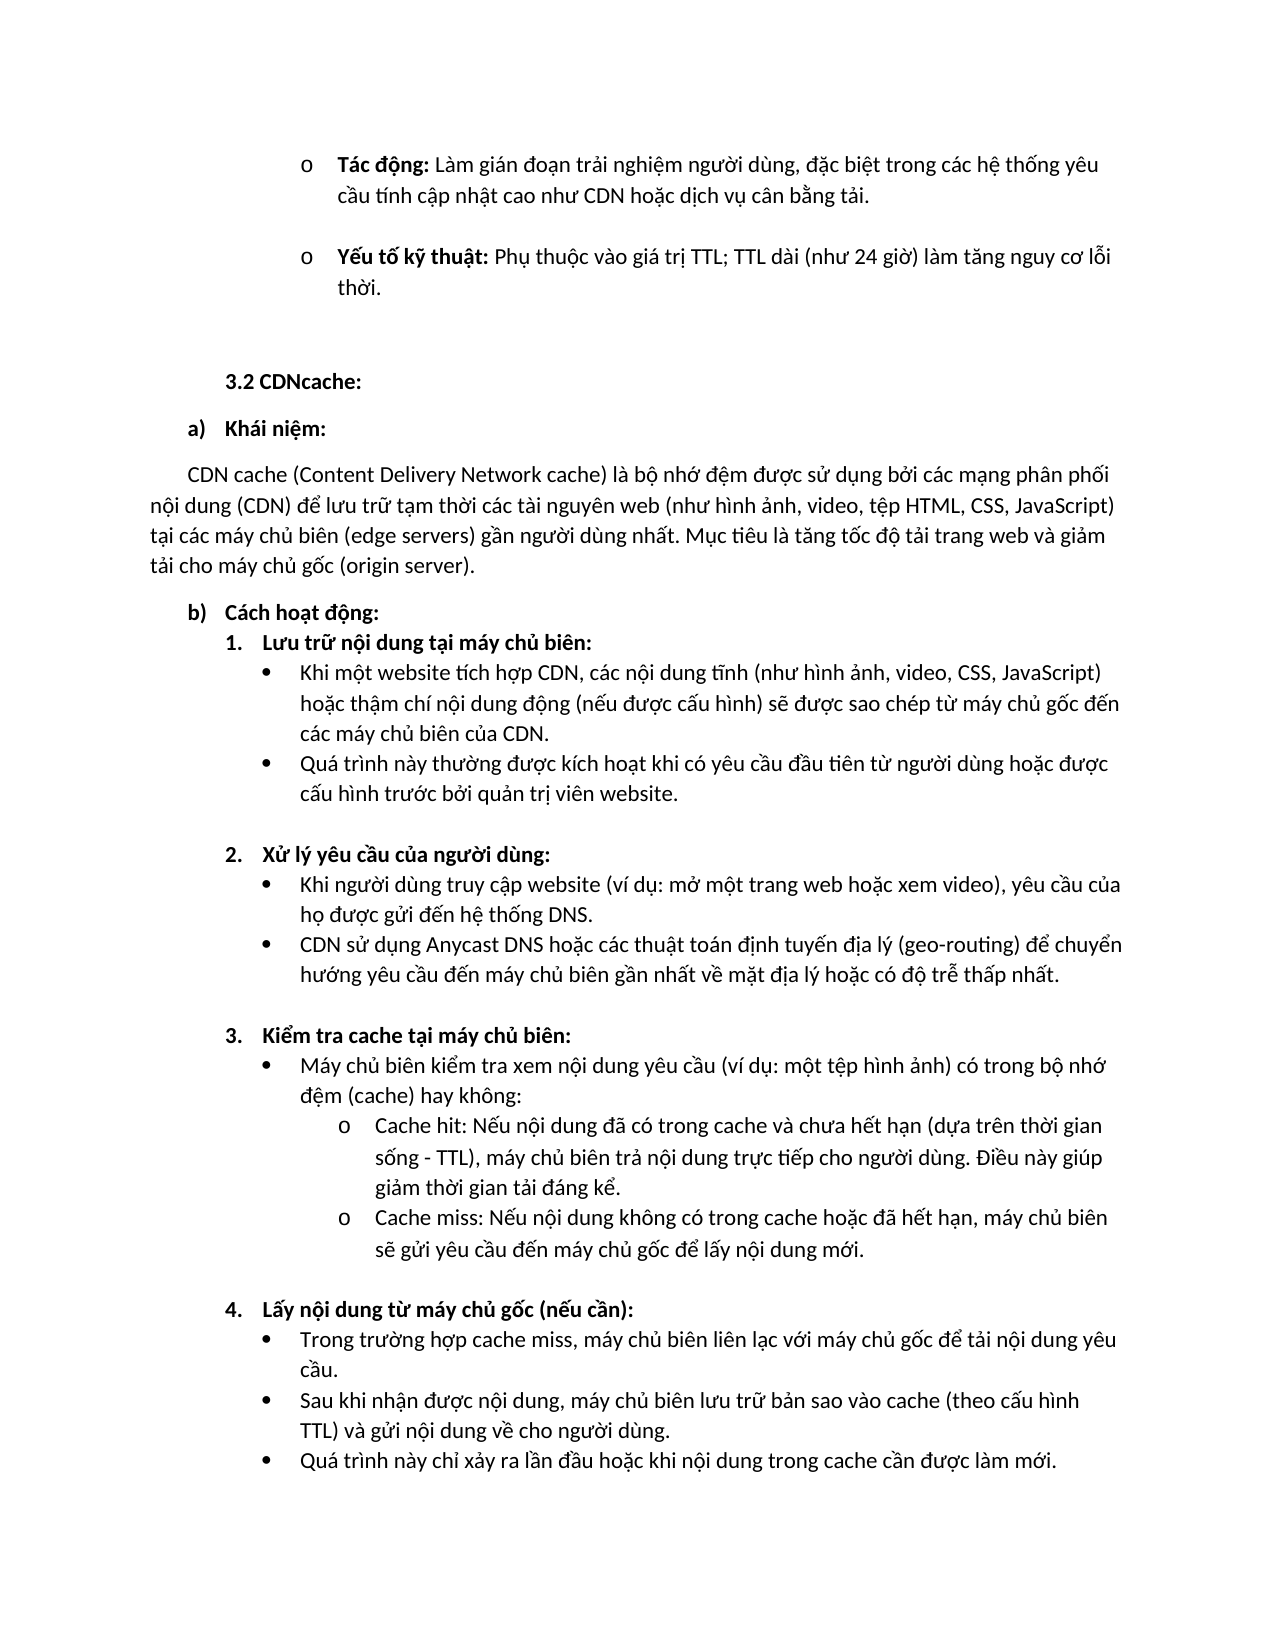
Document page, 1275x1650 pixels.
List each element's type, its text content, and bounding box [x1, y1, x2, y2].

list Trong trường hợp cache miss, máy chủ biên liên lạc với máy chủ gốc để tải nội dung yêu cầu. [262, 1325, 1125, 1384]
list Khi người dùng truy cập website (ví dụ: mở một trang web hoặc xem video), yêu cầu của họ được gửi đến hệ thống DNS. [262, 870, 1125, 928]
list Lấy nội dung từ máy chủ gốc (nếu cần): [225, 1295, 1125, 1323]
list Cache miss: Nếu nội dung không có trong cache hoặc đã hết hạn, máy chủ biên sẽ gửi yêu cầu đến máy chủ gốc để lấy nội dung mới. [337, 1203, 1125, 1293]
list Cache hit: Nếu nội dung đã có trong cache và chưa hết hạn (dựa trên thời gian sống - TTL), máy chủ biên trả nội dung trực tiếp cho người dùng. Điều này giúp giảm thời gian tải đáng kể. [337, 1112, 1125, 1201]
list Yếu tố kỹ thuật: Phụ thuộc vào giá trị TTL; TTL dài (như 24 giờ) làm tăng nguy cơ lỗi thời. [300, 242, 1125, 301]
list Kiểm tra cache tại máy chủ biên: [225, 1021, 1125, 1049]
list Cách hoạt động: [187, 598, 1125, 626]
text 3.2 CDNcache: [225, 367, 1125, 395]
list Quá trình này chỉ xảy ra lần đầu hoặc khi nội dung trong cache cần được làm mới. [262, 1446, 1125, 1474]
list Quá trình này thường được kích hoạt khi có yêu cầu đầu tiên từ người dùng hoặc được cấu hình trước bởi quản trị viên website. [262, 749, 1125, 838]
list Xử lý yêu cầu của người dùng: [225, 840, 1125, 868]
text CDN cache (Content Delivery Network cache) là bộ nhớ đệm được sử dụng bởi các mạng phân phối nội dung (CDN) để lưu trữ tạm thời các tài nguyên web (như hình ảnh, video, tệp HTML, CSS, JavaScript) tại các máy chủ biên (edge servers) gần người dùng nhất. Mục tiêu là tăng tốc độ tải trang web và giảm tải cho máy chủ gốc (origin server). [150, 461, 1125, 579]
list Máy chủ biên kiểm tra xem nội dung yêu cầu (ví dụ: một tệp hình ảnh) có trong bộ nhớ đệm (cache) hay không: [262, 1051, 1125, 1109]
list Khái niệm: [187, 414, 1125, 442]
list Tác động: Làm gián đoạn trải nghiệm người dùng, đặc biệt trong các hệ thống yêu cầu tính cập nhật cao như CDN hoặc dịch vụ cân bằng tải. [300, 150, 1125, 209]
list Sau khi nhận được nội dung, máy chủ biên lưu trữ bản sao vào cache (theo cấu hình TTL) và gửi nội dung về cho người dùng. [262, 1386, 1125, 1444]
list Khi một website tích hợp CDN, các nội dung tĩnh (như hình ảnh, video, CSS, JavaScript) hoặc thậm chí nội dung động (nếu được cấu hình) sẽ được sao chép từ máy chủ gốc đến các máy chủ biên của CDN. [262, 658, 1125, 747]
list Lưu trữ nội dung tại máy chủ biên: [225, 628, 1125, 656]
list CDN sử dụng Anycast DNS hoặc các thuật toán định tuyến địa lý (geo-routing) để chuyển hướng yêu cầu đến máy chủ biên gần nhất về mặt địa lý hoặc có độ trễ thấp nhất. [262, 930, 1125, 1019]
